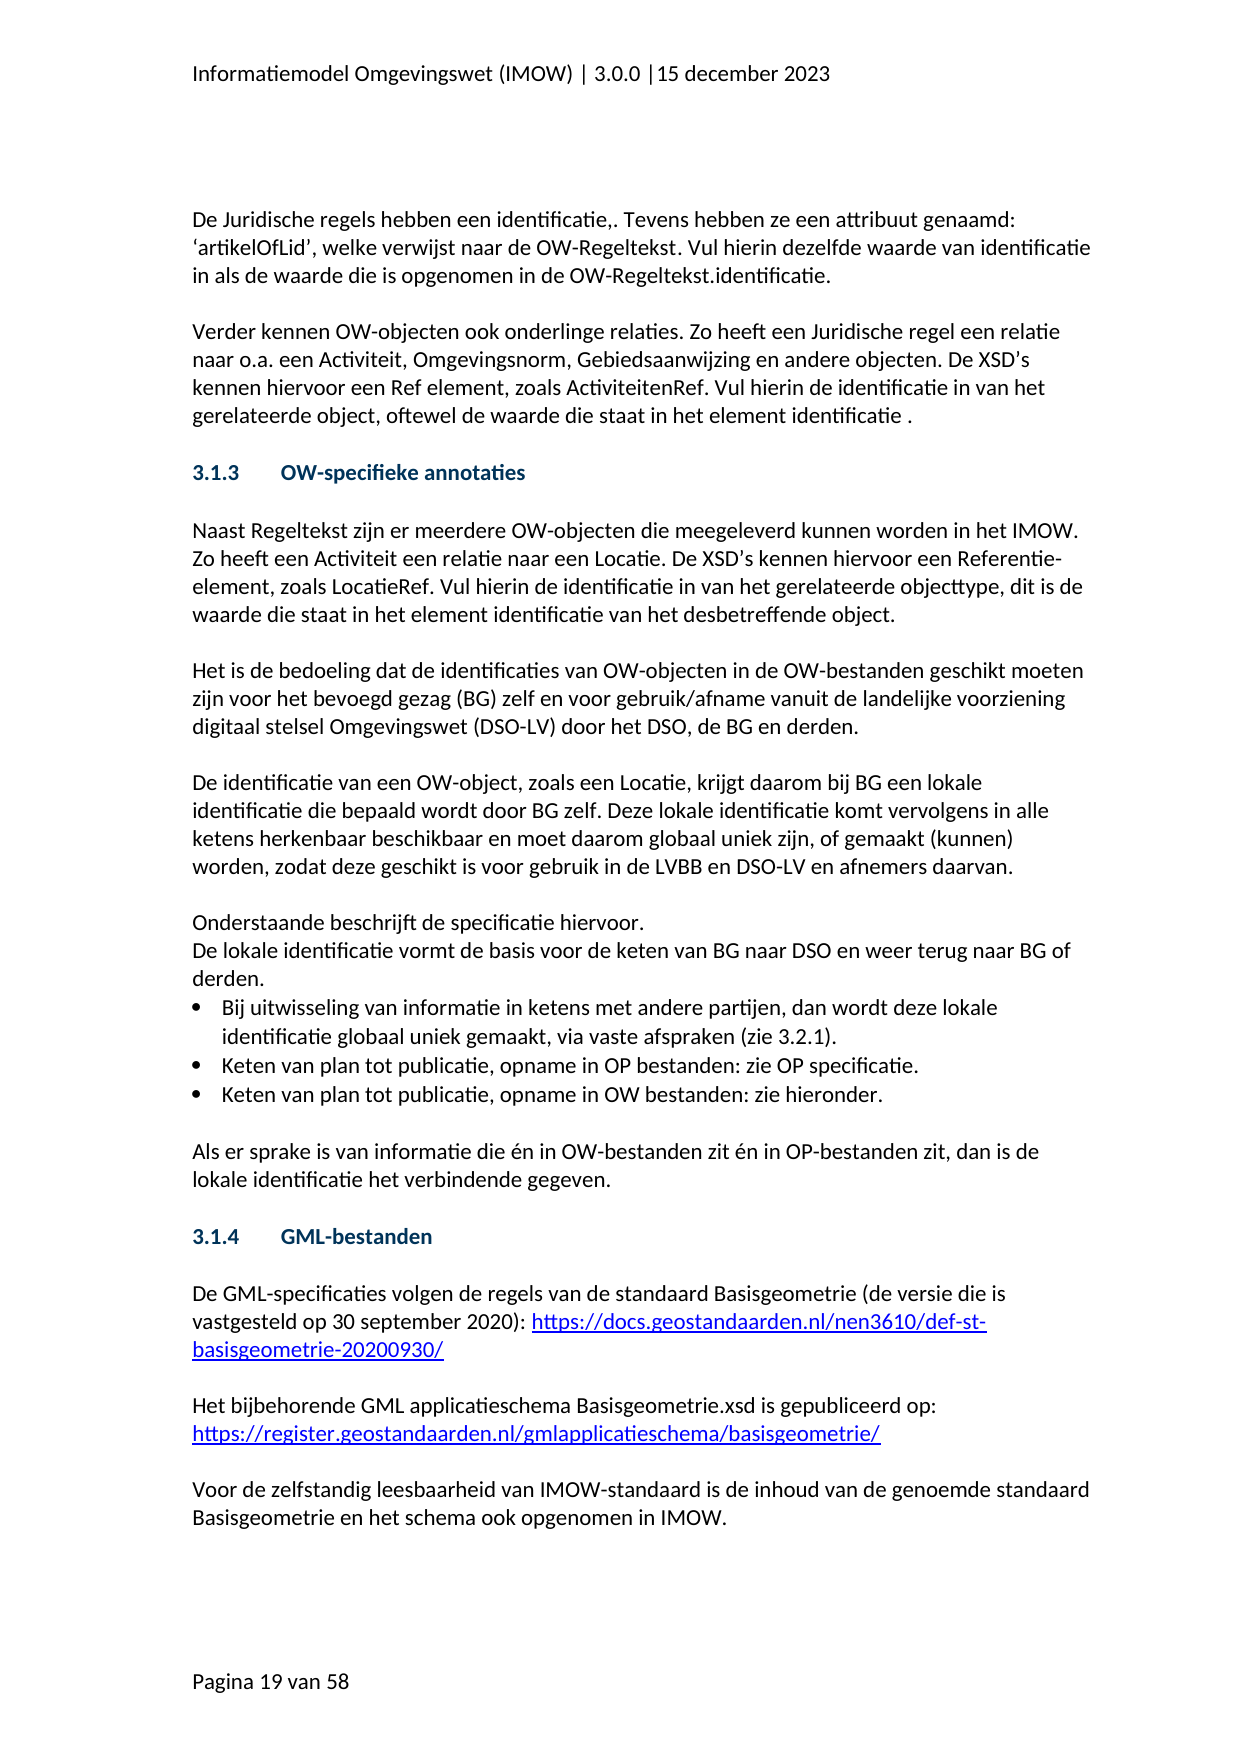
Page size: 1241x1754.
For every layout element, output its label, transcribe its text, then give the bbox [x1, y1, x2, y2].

text Keten van plan tot publicatie, opname in OW bestanden: zie hieronder. [192, 1079, 1092, 1109]
text Bij uitwisseling van informatie in ketens met andere partijen, dan wordt deze lokale identificatie globaal uniek gemaakt, via vaste afspraken (zie 3.2.1). [192, 992, 1092, 1050]
text Het is de bedoeling dat de identificaties van OW-objecten in de OW-bestanden geschikt moeten zijn voor het bevoegd gezag (BG) zelf en voor gebruik/afname vanuit de landelijke voorziening digitaal stelsel Omgevingswet (DSO-LV) door het DSO, de BG en derden. [192, 656, 1092, 740]
text De GML-specificaties volgen de regels van de standaard Basisgeometrie (de versie die is vastgesteld op 30 september 2020): https://docs.geostandaarden.nl/nen3610/def-st-basisgeometrie-20200930/ [192, 1279, 1092, 1363]
text Als er sprake is van informatie die én in OW-bestanden zit én in OP-bestanden zit, dan is de lokale identificatie het verbindende gegeven. [192, 1137, 1092, 1193]
text De lokale identificatie vormt de basis voor de keten van BG naar DSO en weer terug naar BG of derden. [192, 936, 1092, 992]
text Onderstaande beschrijft de specificatie hiervoor. [192, 908, 1092, 936]
text Naast Regeltekst zijn er meerdere OW-objecten die meegeleverd kunnen worden in het IMOW. [192, 516, 1092, 544]
text Voor de zelfstandig leesbaarheid van IMOW-standaard is de inhoud van de genoemde standaard Basisgeometrie en het schema ook opgenomen in IMOW. [192, 1475, 1092, 1531]
text De Juridische regels hebben een identificatie,. Tevens hebben ze een attribuut genaamd: ‘artikelOfLid’, welke verwijst naar de OW-Regeltekst. Vul hierin dezelfde waarde van identificatie in als de waarde die is opgenomen in de OW-Regeltekst.identificatie. [192, 205, 1092, 289]
subtitle OW-specifieke annotaties [192, 458, 1092, 487]
text Keten van plan tot publicatie, opname in OP bestanden: zie OP specificatie. [192, 1050, 1092, 1079]
subtitle GML-bestanden [192, 1222, 1092, 1250]
text De identificatie van een OW-object, zoals een Locatie, krijgt daarom bij BG een lokale identificatie die bepaald wordt door BG zelf. Deze lokale identificatie komt vervolgens in alle ketens herkenbaar beschikbaar en moet daarom globaal uniek zijn, of gemaakt (kunnen) worden, zodat deze geschikt is voor gebruik in de LVBB en DSO-LV en afnemers daarvan. [192, 768, 1092, 880]
text Zo heeft een Activiteit een relatie naar een Locatie. De XSD’s kennen hiervoor een Referentie-element, zoals LocatieRef. Vul hierin de identificatie in van het gerelateerde objecttype, dit is de waarde die staat in het element identificatie van het desbetreffende object. [192, 544, 1092, 628]
text Het bijbehorende GML applicatieschema Basisgeometrie.xsd is gepubliceerd op: https://register.geostandaarden.nl/gmlapplicatieschema/basisgeometrie/ [192, 1391, 1092, 1447]
text Verder kennen OW-objecten ook onderlinge relaties. Zo heeft een Juridische regel een relatie naar o.a. een Activiteit, Omgevingsnorm, Gebiedsaanwijzing en andere objecten. De XSD’s kennen hiervoor een Ref element, zoals ActiviteitenRef. Vul hierin de identificatie in van het gerelateerde object, oftewel de waarde die staat in het element identificatie . [192, 317, 1092, 429]
